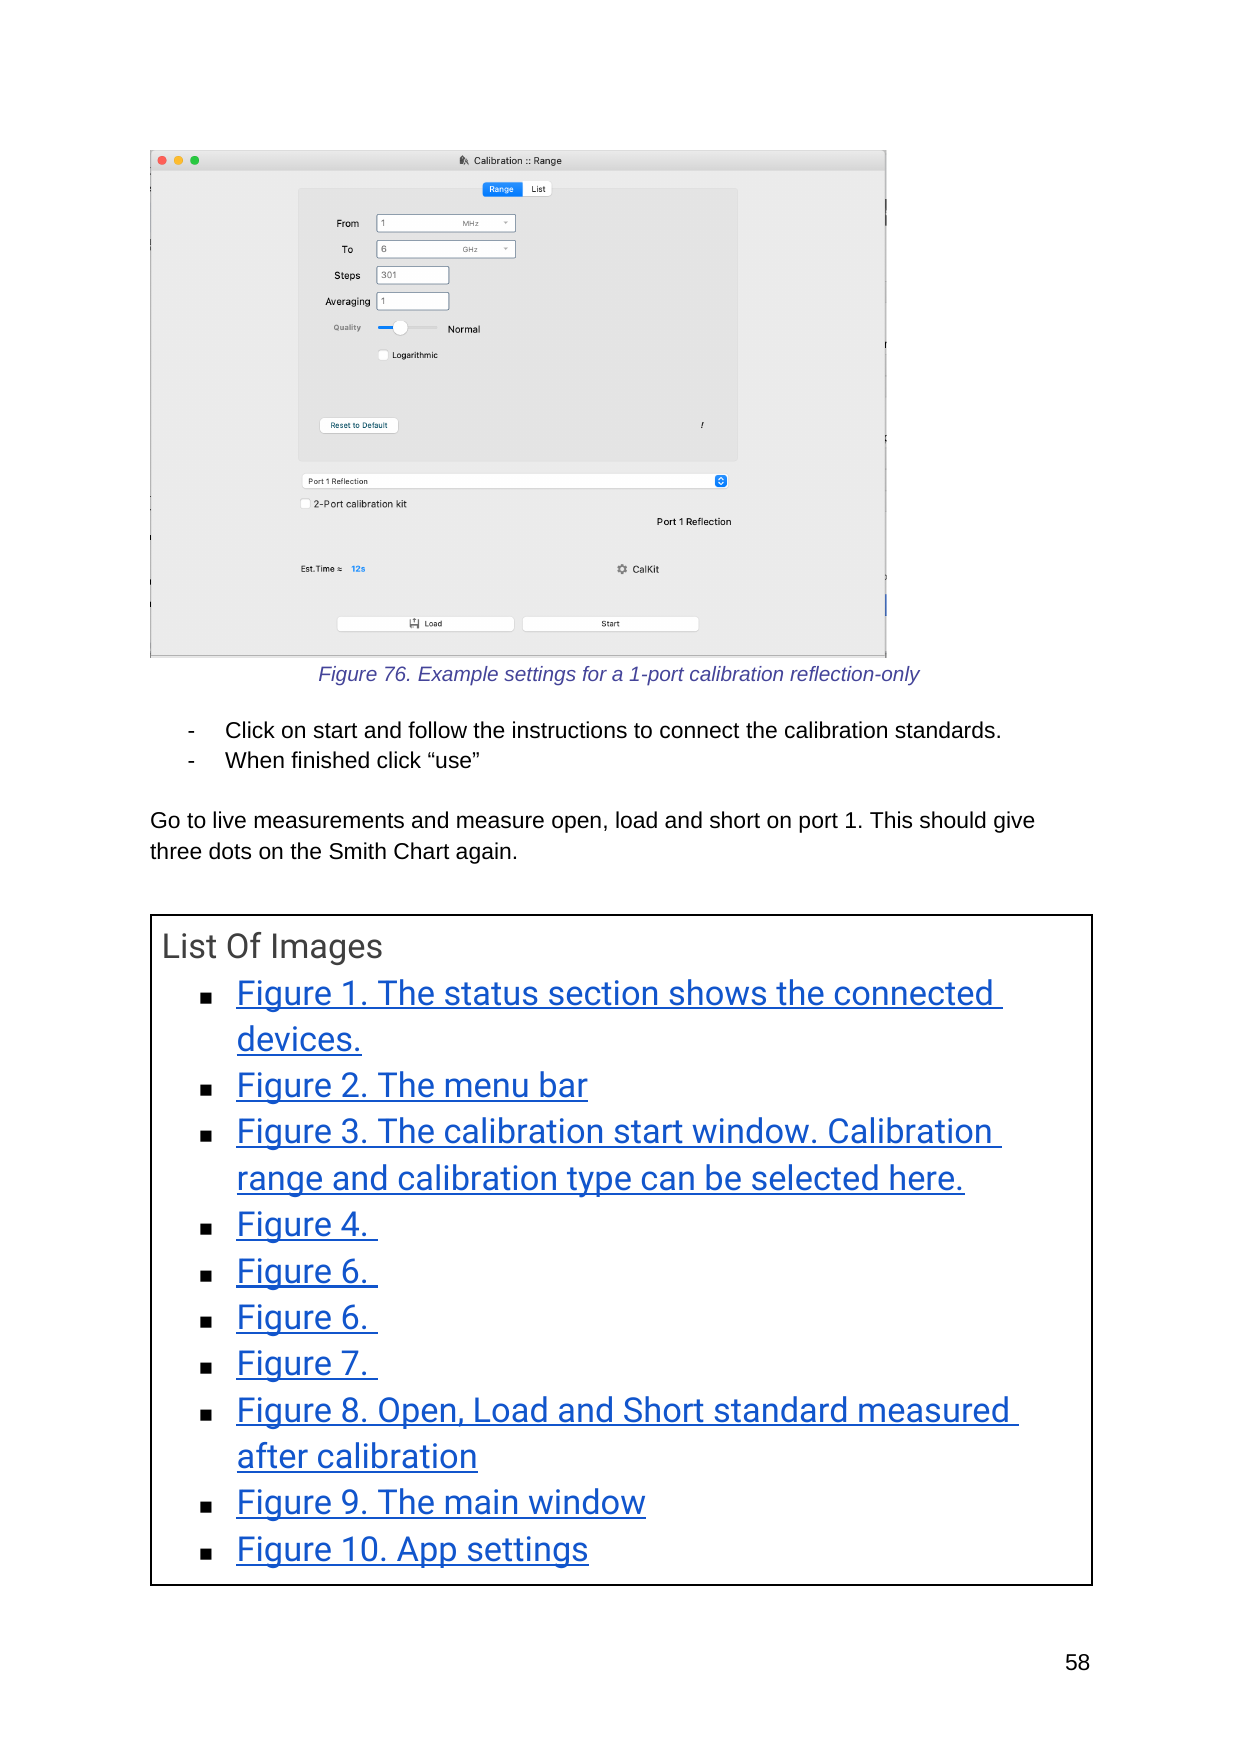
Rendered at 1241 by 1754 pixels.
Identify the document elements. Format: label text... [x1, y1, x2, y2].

list When finished click “use” [187, 747, 1090, 773]
text Figure 76. Example settings for a 1-port calibration reflection-only [150, 662, 1090, 686]
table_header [152, 916, 1091, 1584]
picture [150, 150, 887, 658]
list Click on start and follow the instructions to connect the calibration standards. [187, 717, 1090, 743]
text Go to live measurements and measure open, load and short on port 1. This should give three dots on the Smith Chart again. [150, 807, 1090, 864]
